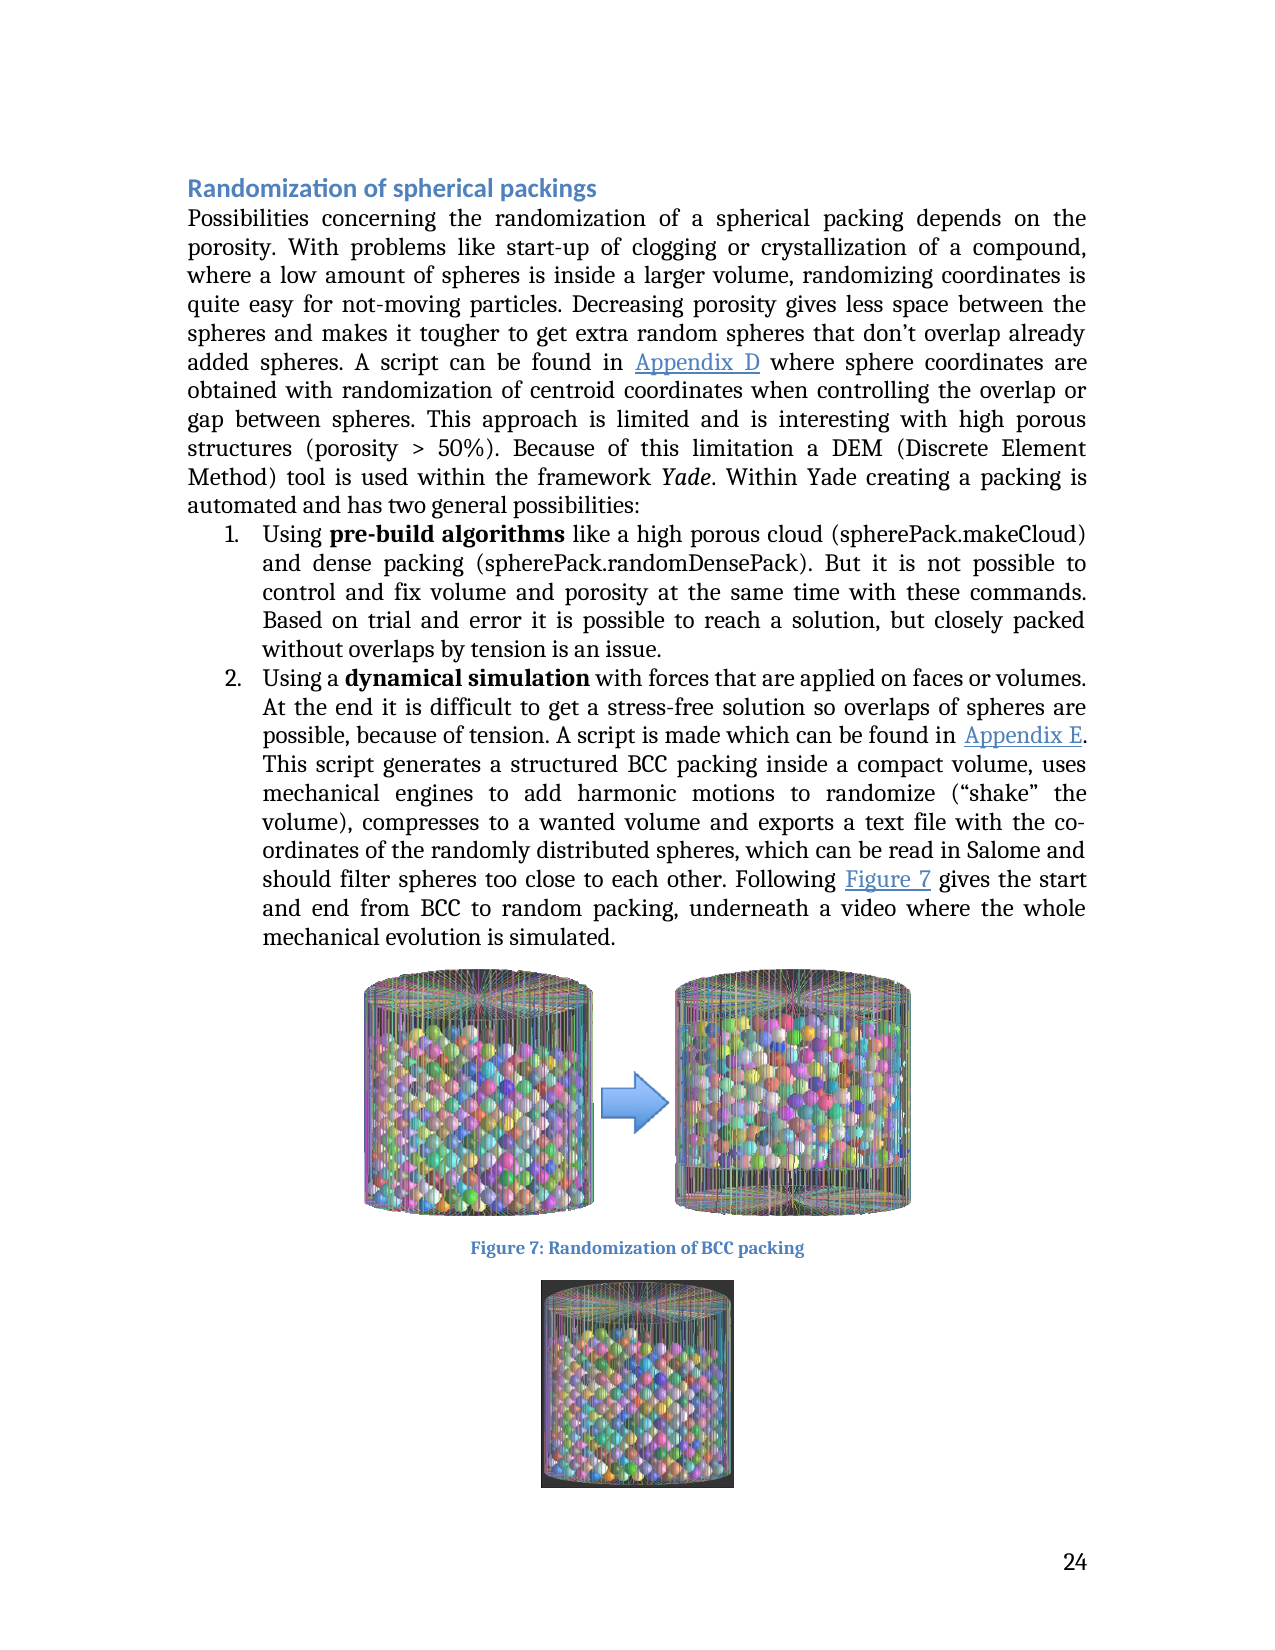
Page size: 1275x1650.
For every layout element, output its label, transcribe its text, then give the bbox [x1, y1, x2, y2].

text Figure 7: Randomization of BCC packing [187, 1237, 1087, 1259]
picture [361, 951, 914, 1238]
list Using a dynamical simulation with forces that are applied on faces or volumes. At the end it is difficult to get a stress-free solution so overlaps of spheres are possible, because of tension. A script is made which can be found in Appendix E. This script generates a structured BCC packing inside a compact volume, uses mechanical engines to add harmonic motions to randomize (“shake” the volume), compresses to a wanted volume and exports a text file with the co-ordinates of the randomly distributed spheres, which can be read in Salome and should filter spheres too close to each other. Following Figure 7 gives the start and end from BCC to random packing, underneath a video where the whole mechanical evolution is simulated. [225, 664, 1087, 951]
picture [541, 1280, 734, 1488]
list Using pre-build algorithms like a high porous cloud (spherePack.makeCloud) and dense packing (spherePack.randomDensePack). But it is not possible to control and fix volume and porosity at the same time with these commands. Based on trial and error it is possible to reach a solution, but closely packed without overlaps by tension is an issue. [225, 520, 1087, 664]
subtitle Randomization of spherical packings [187, 171, 1087, 204]
text Possibilities concerning the randomization of a spherical packing depends on the porosity. With problems like start-up of clogging or crystallization of a compound, where a low amount of spheres is inside a larger volume, randomizing coordinates is quite easy for not-moving particles. Decreasing porosity gives less space between the spheres and makes it tougher to get extra random spheres that don’t overlap already added spheres. A script can be found in Appendix D where sphere coordinates are obtained with randomization of centroid coordinates when controlling the overlap or gap between spheres. This approach is limited and is interesting with high porous structures (porosity > 50%). Because of this limitation a DEM (Discrete Element Method) tool is used within the framework Yade. Within Yade creating a packing is automated and has two general possibilities: [187, 204, 1087, 520]
